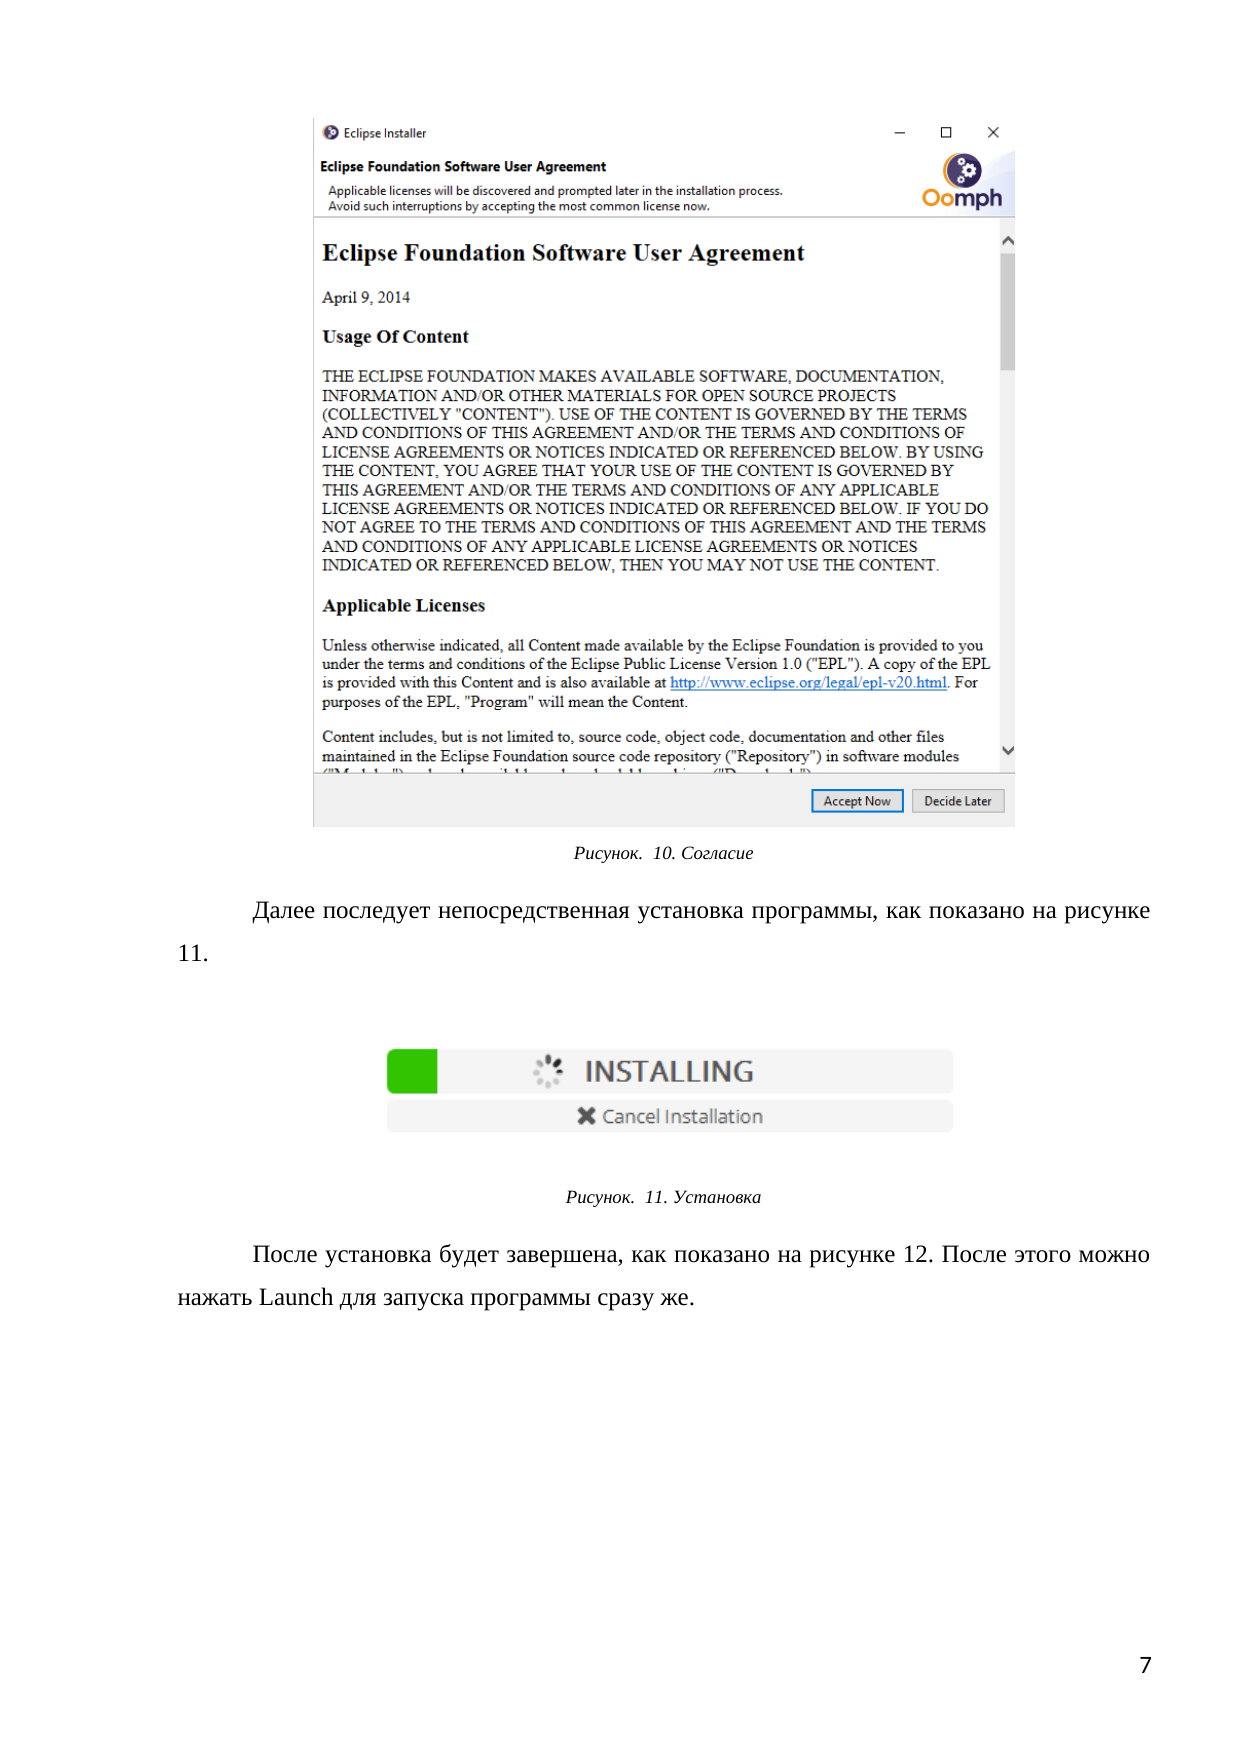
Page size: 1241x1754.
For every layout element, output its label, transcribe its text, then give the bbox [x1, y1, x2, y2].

text Рисунок. 10. Согласие [177, 842, 1152, 864]
text Далее последует непосредственная установка программы, как показано на рисунке 11. [177, 895, 1152, 967]
text Рисунок. 11. Установка [177, 1186, 1152, 1207]
text После установка будет завершена, как показано на рисунке 12. После этого можно нажать Launch для запуска программы сразу же. [177, 1239, 1152, 1311]
picture [337, 1024, 992, 1171]
picture [313, 118, 1016, 827]
